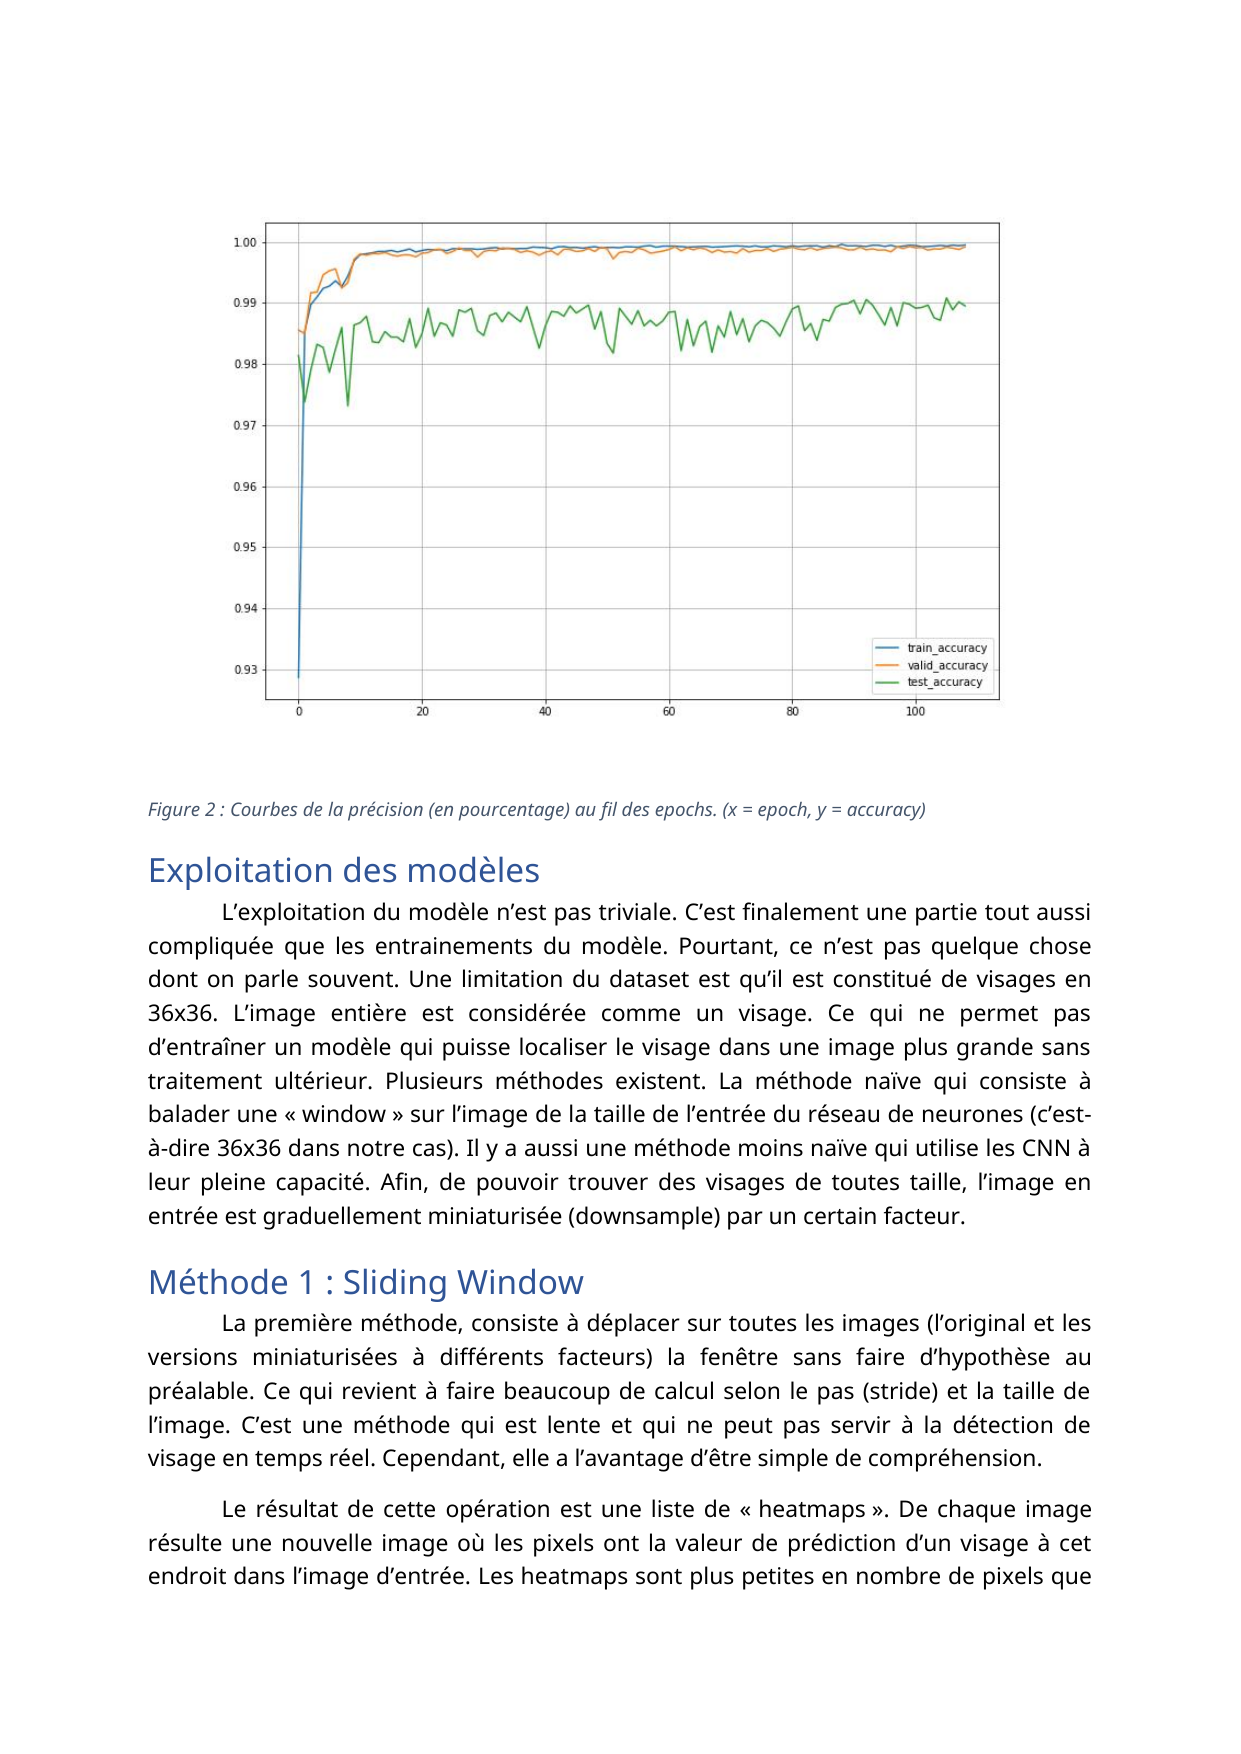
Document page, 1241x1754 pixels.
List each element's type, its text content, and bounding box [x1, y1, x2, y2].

subtitle Méthode 1 : Sliding Window [148, 1258, 1093, 1304]
subtitle Exploitation des modèles [148, 847, 1093, 892]
text La première méthode, consiste à déplacer sur toutes les images (l’original et les versions miniaturisées à différents facteurs) la fenêtre sans faire d’hypothèse au préalable. Ce qui revient à faire beaucoup de calcul selon le pas (stride) et la taille de l’image. C’est une méthode qui est lente et qui ne peut pas servir à la détection de visage en temps réel. Cependant, elle a l’avantage d’être simple de compréhension. [148, 1307, 1093, 1474]
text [148, 1493, 1093, 1592]
picture [147, 147, 1093, 778]
text L’exploitation du modèle n’est pas triviale. C’est finalement une partie tout aussi compliquée que les entrainements du modèle. Pourtant, ce n’est pas quelque chose dont on parle souvent. Une limitation du dataset est qu’il est constitué de visages en 36x36. L’image entière est considérée comme un visage. Ce qui ne permet pas d’entraîner un modèle qui puisse localiser le visage dans une image plus grande sans traitement ultérieur. Plusieurs méthodes existent. La méthode naïve qui consiste à balader une « window » sur l’image de la taille de l’entrée du réseau de neurones (c’est-à-dire 36x36 dans notre cas). Il y a aussi une méthode moins naïve qui utilise les CNN à leur pleine capacité. Afin, de pouvoir trouver des visages de toutes taille, l’image en entrée est graduellement miniaturisée (downsample) par un certain facteur. [148, 896, 1093, 1231]
